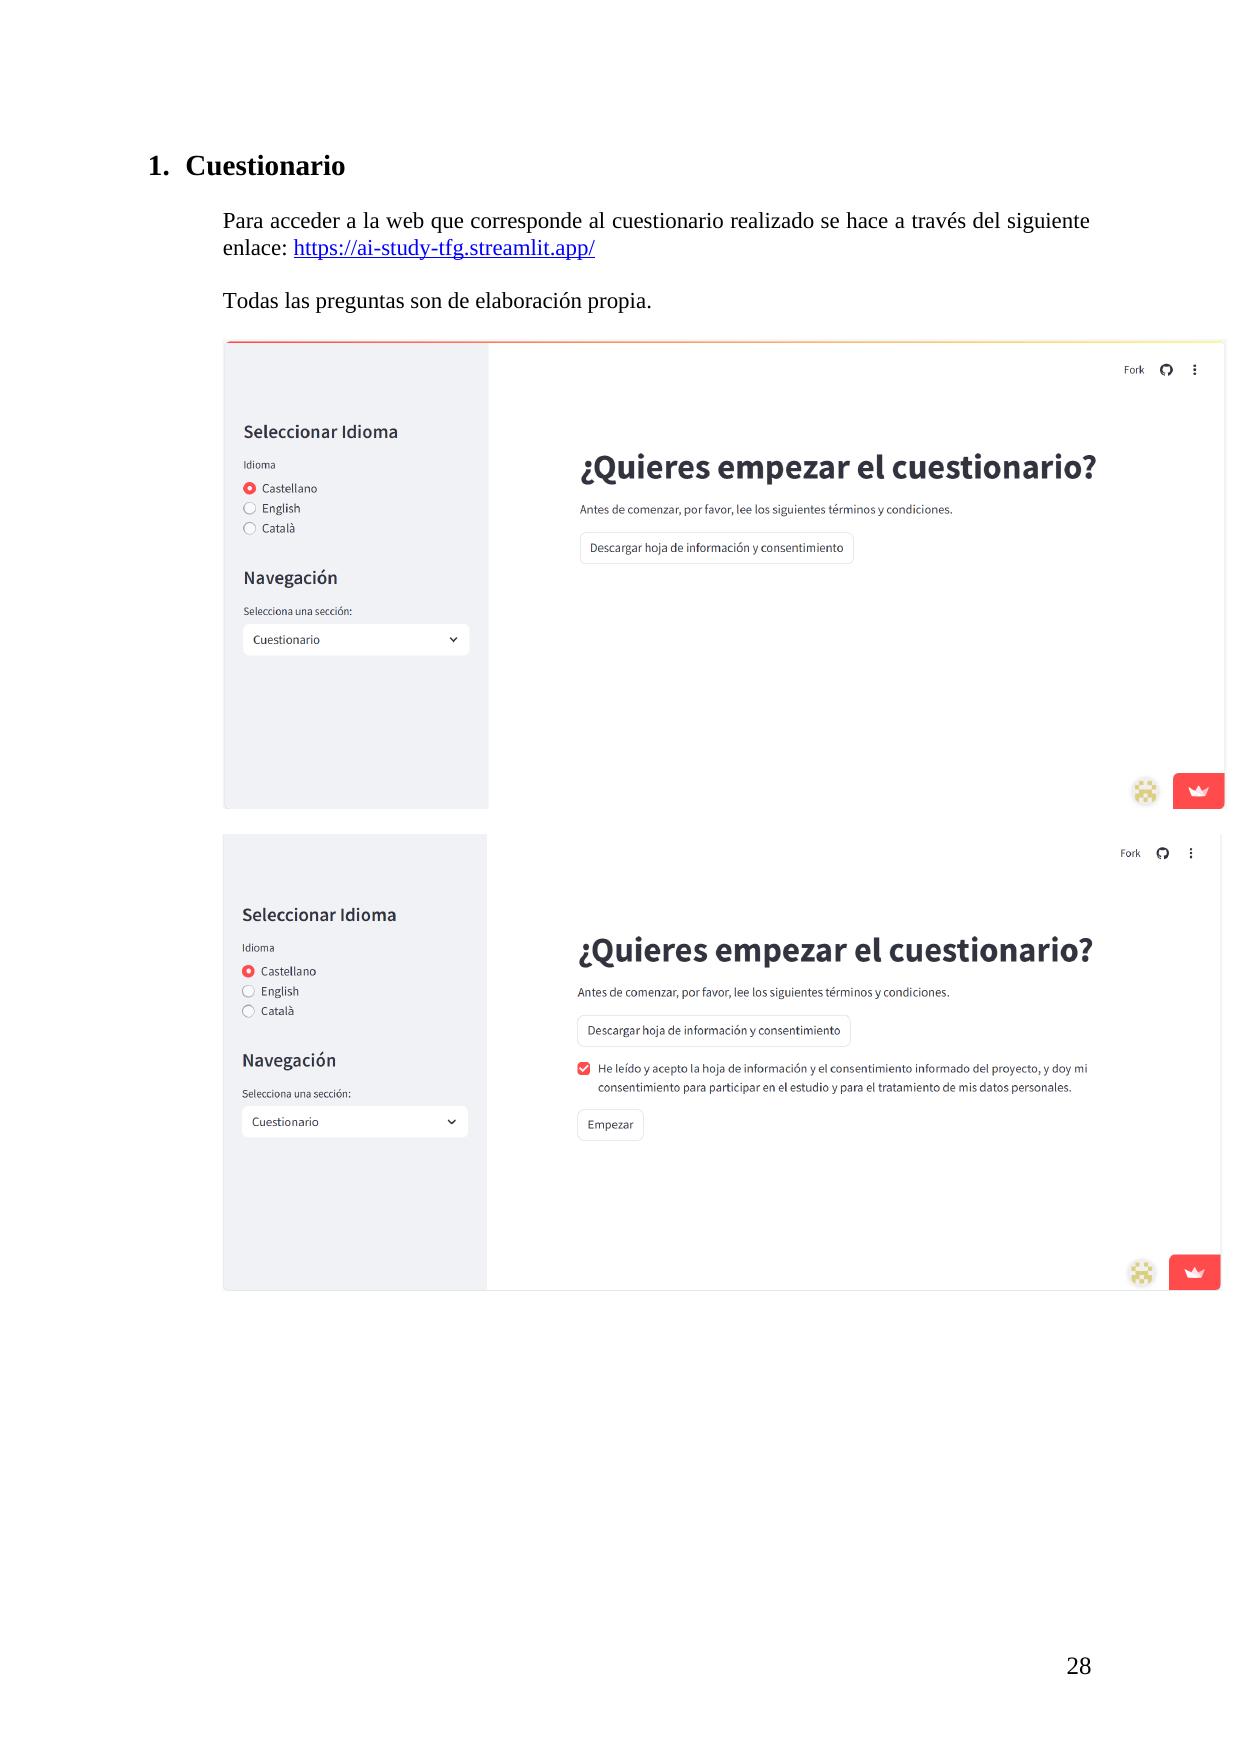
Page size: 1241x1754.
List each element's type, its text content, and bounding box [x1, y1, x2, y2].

picture [222, 339, 1227, 809]
text Para acceder a la web que corresponde al cuestionario realizado se hace a través del siguiente enlace: https://ai-study-tfg.streamlit.app/ [223, 208, 1091, 260]
list Cuestionario [148, 148, 1091, 181]
picture [222, 834, 1223, 1291]
text Todas las preguntas son de elaboración propia. [223, 287, 1091, 313]
